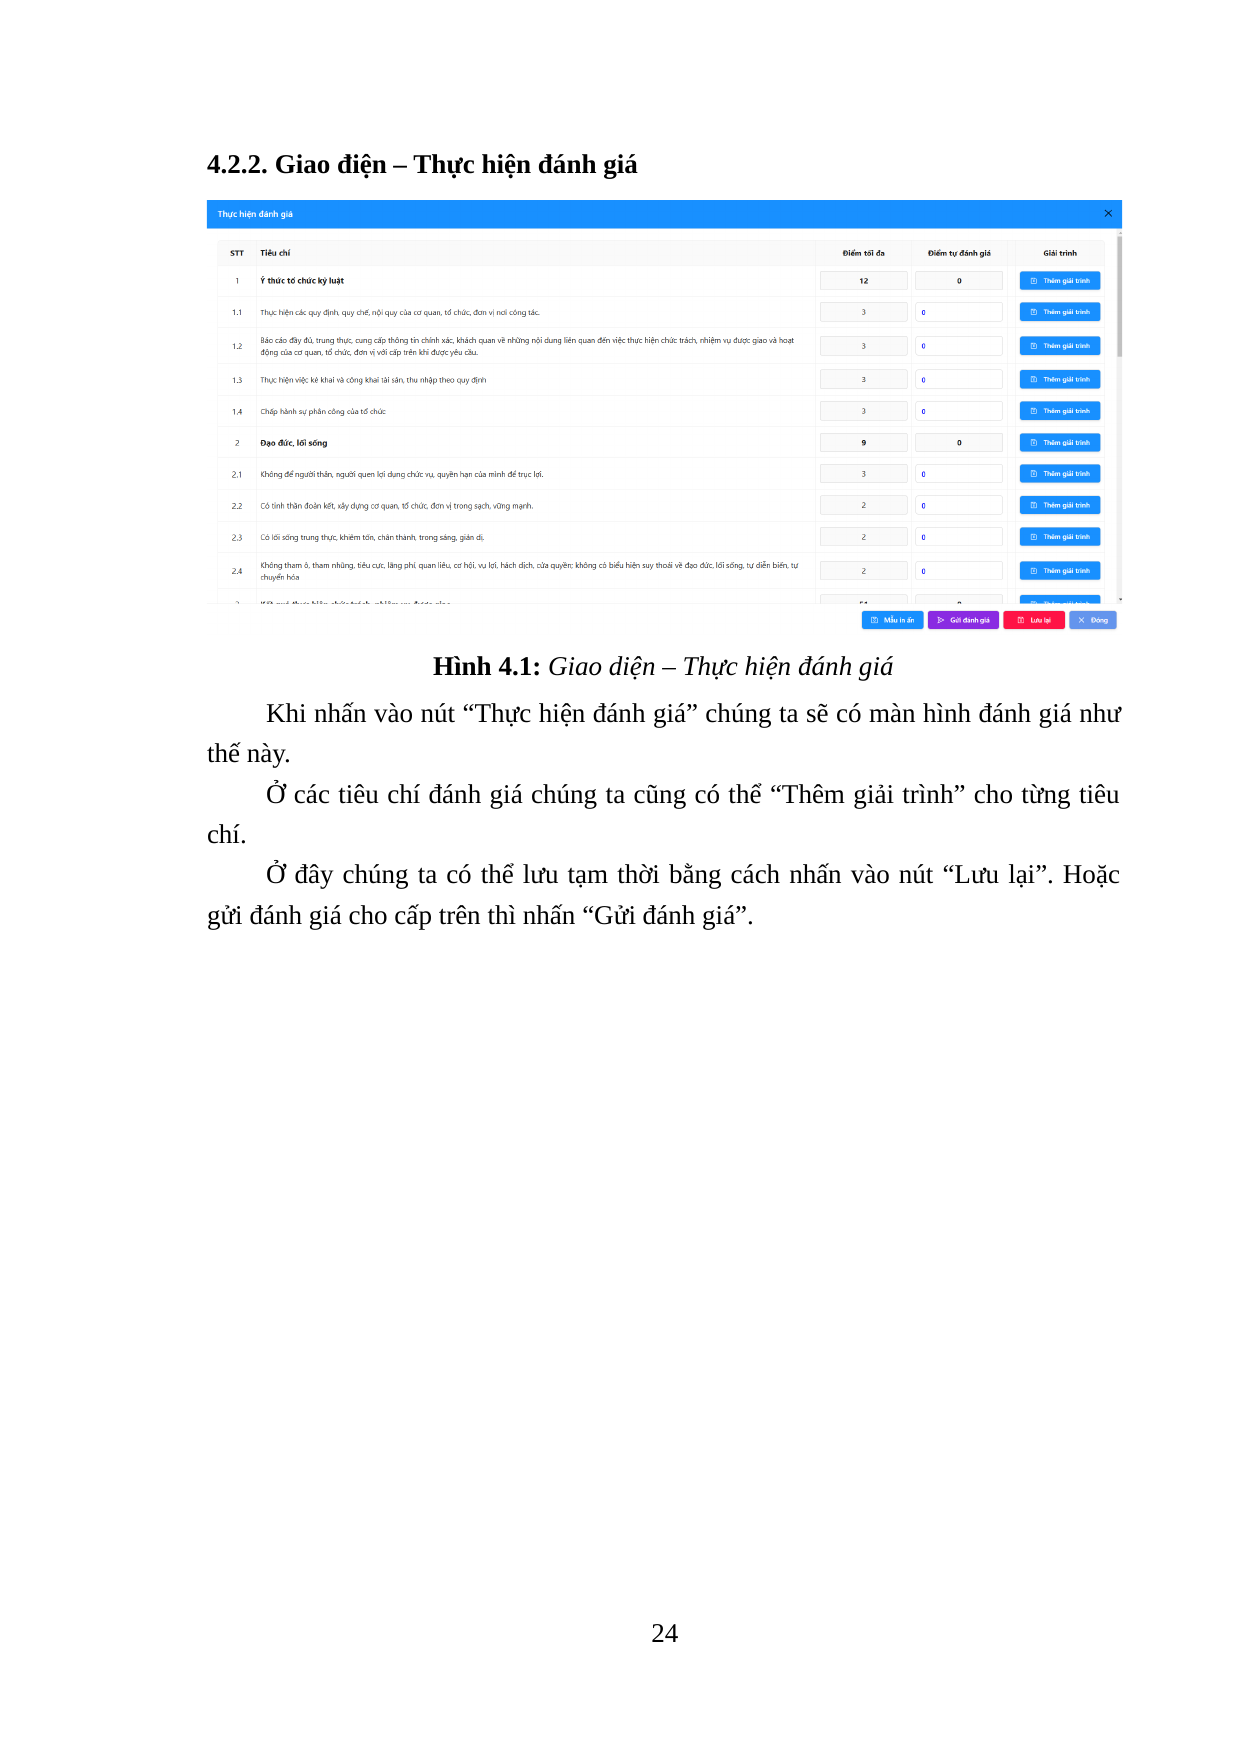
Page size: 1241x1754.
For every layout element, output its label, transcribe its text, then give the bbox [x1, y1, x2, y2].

text Ở đây chúng ta có thể lưu tạm thời bằng cách nhấn vào nút “Lưu lại”. Hoặc gửi đánh giá cho cấp trên thì nhấn “Gửi đánh giá”. [207, 858, 1122, 930]
text Ở các tiêu chí đánh giá chúng ta cũng có thể “Thêm giải trình” cho từng tiêu chí. [207, 778, 1122, 849]
text Khi nhấn vào nút “Thực hiện đánh giá” chúng ta sẽ có màn hình đánh giá như thế này. [207, 697, 1122, 768]
text Giao điện – Thực hiện đánh giá [207, 148, 1122, 179]
picture [206, 200, 1123, 635]
title Giao diện – Thực hiện đánh giá [207, 650, 1122, 681]
